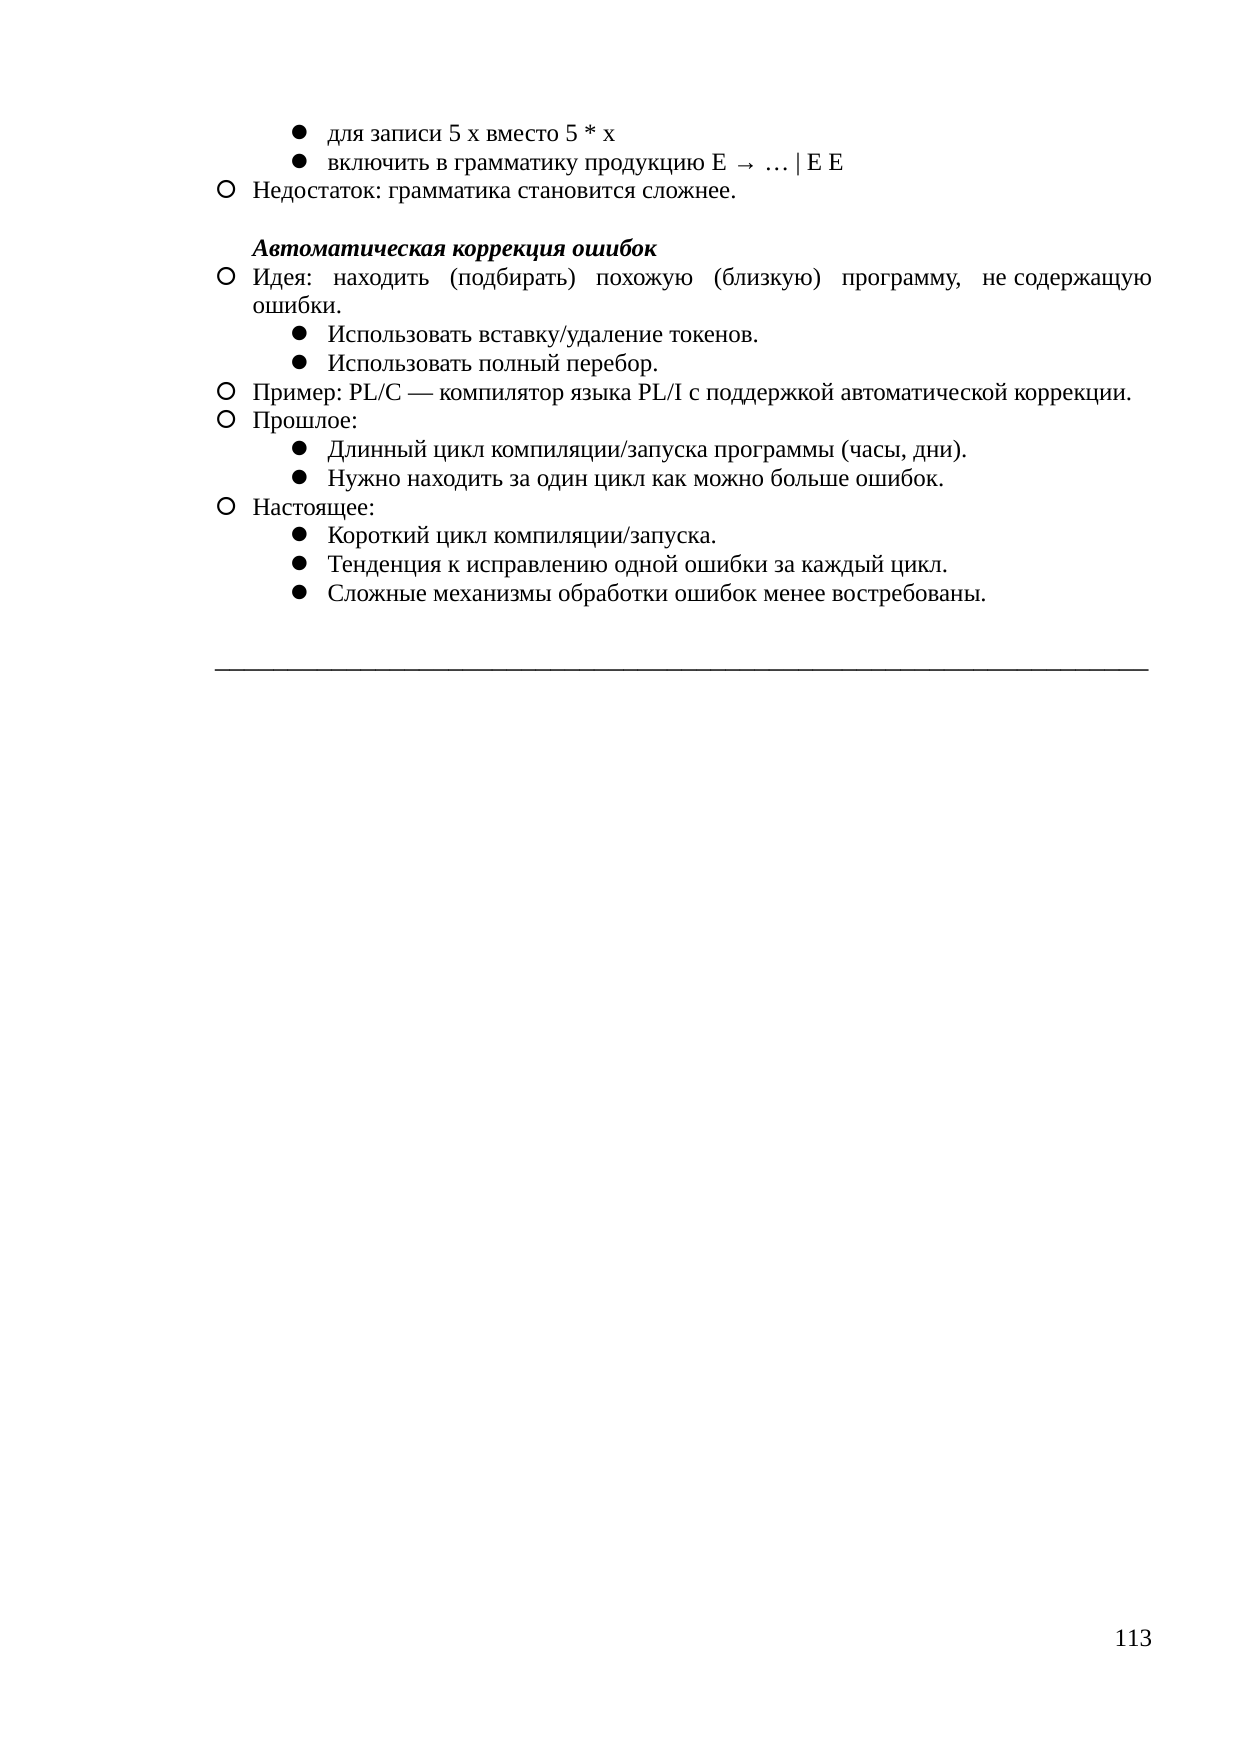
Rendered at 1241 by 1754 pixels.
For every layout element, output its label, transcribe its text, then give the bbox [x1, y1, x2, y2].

list Пример: PL/C — компилятор языка PL/I с поддержкой автоматической коррекции. [215, 377, 1152, 406]
list Настоящее: [215, 492, 1152, 521]
list Идея: находить (подбирать) похожую (близкую) программу, не содержащую ошибки. [215, 262, 1152, 319]
list Использовать вставку/удаление токенов. [290, 319, 1152, 348]
list Сложные механизмы обработки ошибок менее востребованы. [290, 578, 1152, 607]
text ________________________________________________________________ [215, 640, 1152, 674]
list включить в грамматику продукцию E → … | E E [290, 147, 1152, 176]
list Короткий цикл компиляции/запуска. [290, 521, 1152, 549]
list Недостаток: грамматика становится сложнее. [215, 176, 1152, 204]
list Нужно находить за один цикл как можно больше ошибок. [290, 463, 1152, 492]
list Прошлое: [215, 406, 1152, 434]
list Тенденция к исправлению одной ошибки за каждый цикл. [290, 549, 1152, 578]
list Использовать полный перебор. [290, 348, 1152, 377]
text Автоматическая коррекция ошибок [252, 233, 1152, 262]
list Длинный цикл компиляции/запуска программы (часы, дни). [290, 434, 1152, 463]
list для записи 5 x вместо 5 * x [290, 118, 1152, 147]
